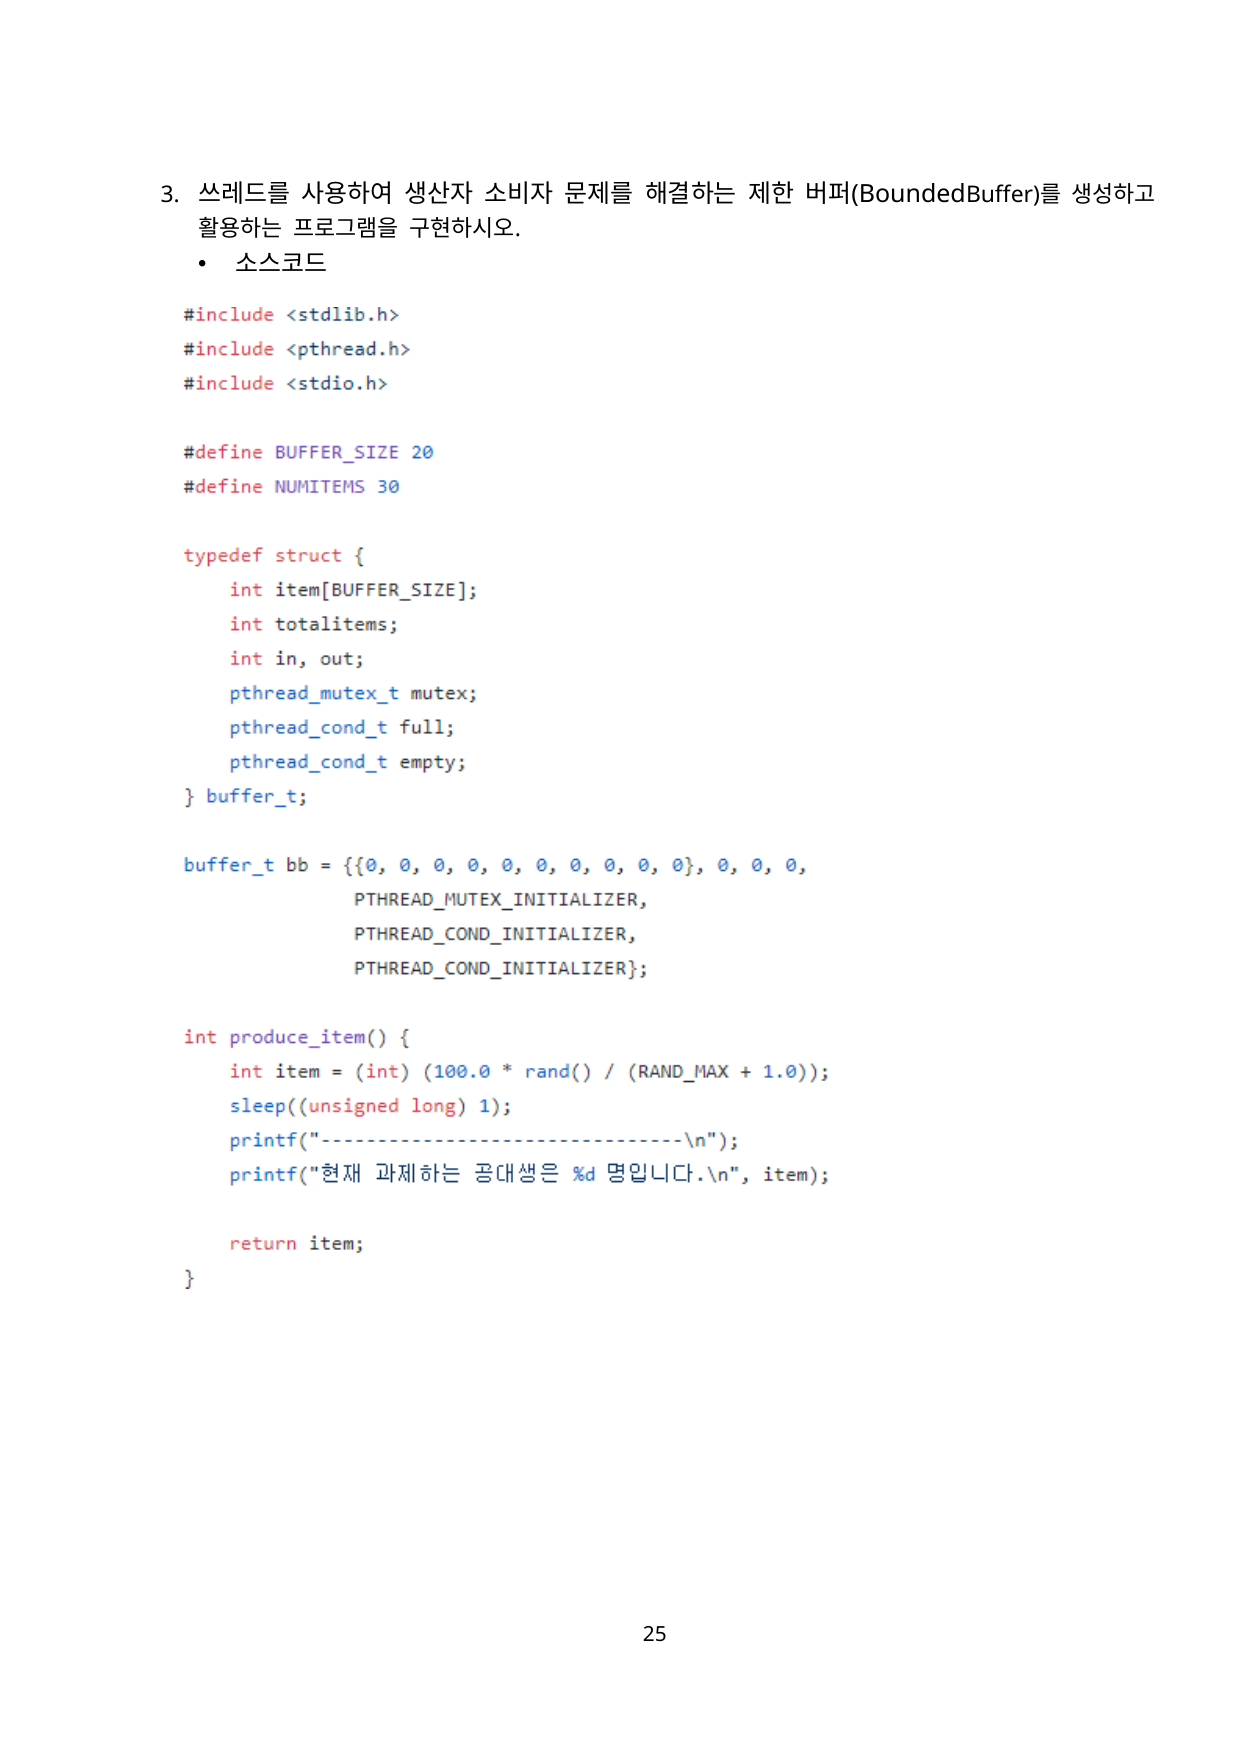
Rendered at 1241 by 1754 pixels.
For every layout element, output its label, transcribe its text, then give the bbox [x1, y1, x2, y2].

list 소스코드 [198, 243, 1159, 279]
picture [183, 307, 829, 1289]
list 쓰레드를 사용하여 생산자 소비자 문제를 해결하는 제한 버퍼(BoundedBuffer)를 생성하고 활용하는 프로그램을 구현하시오. [160, 173, 1159, 243]
